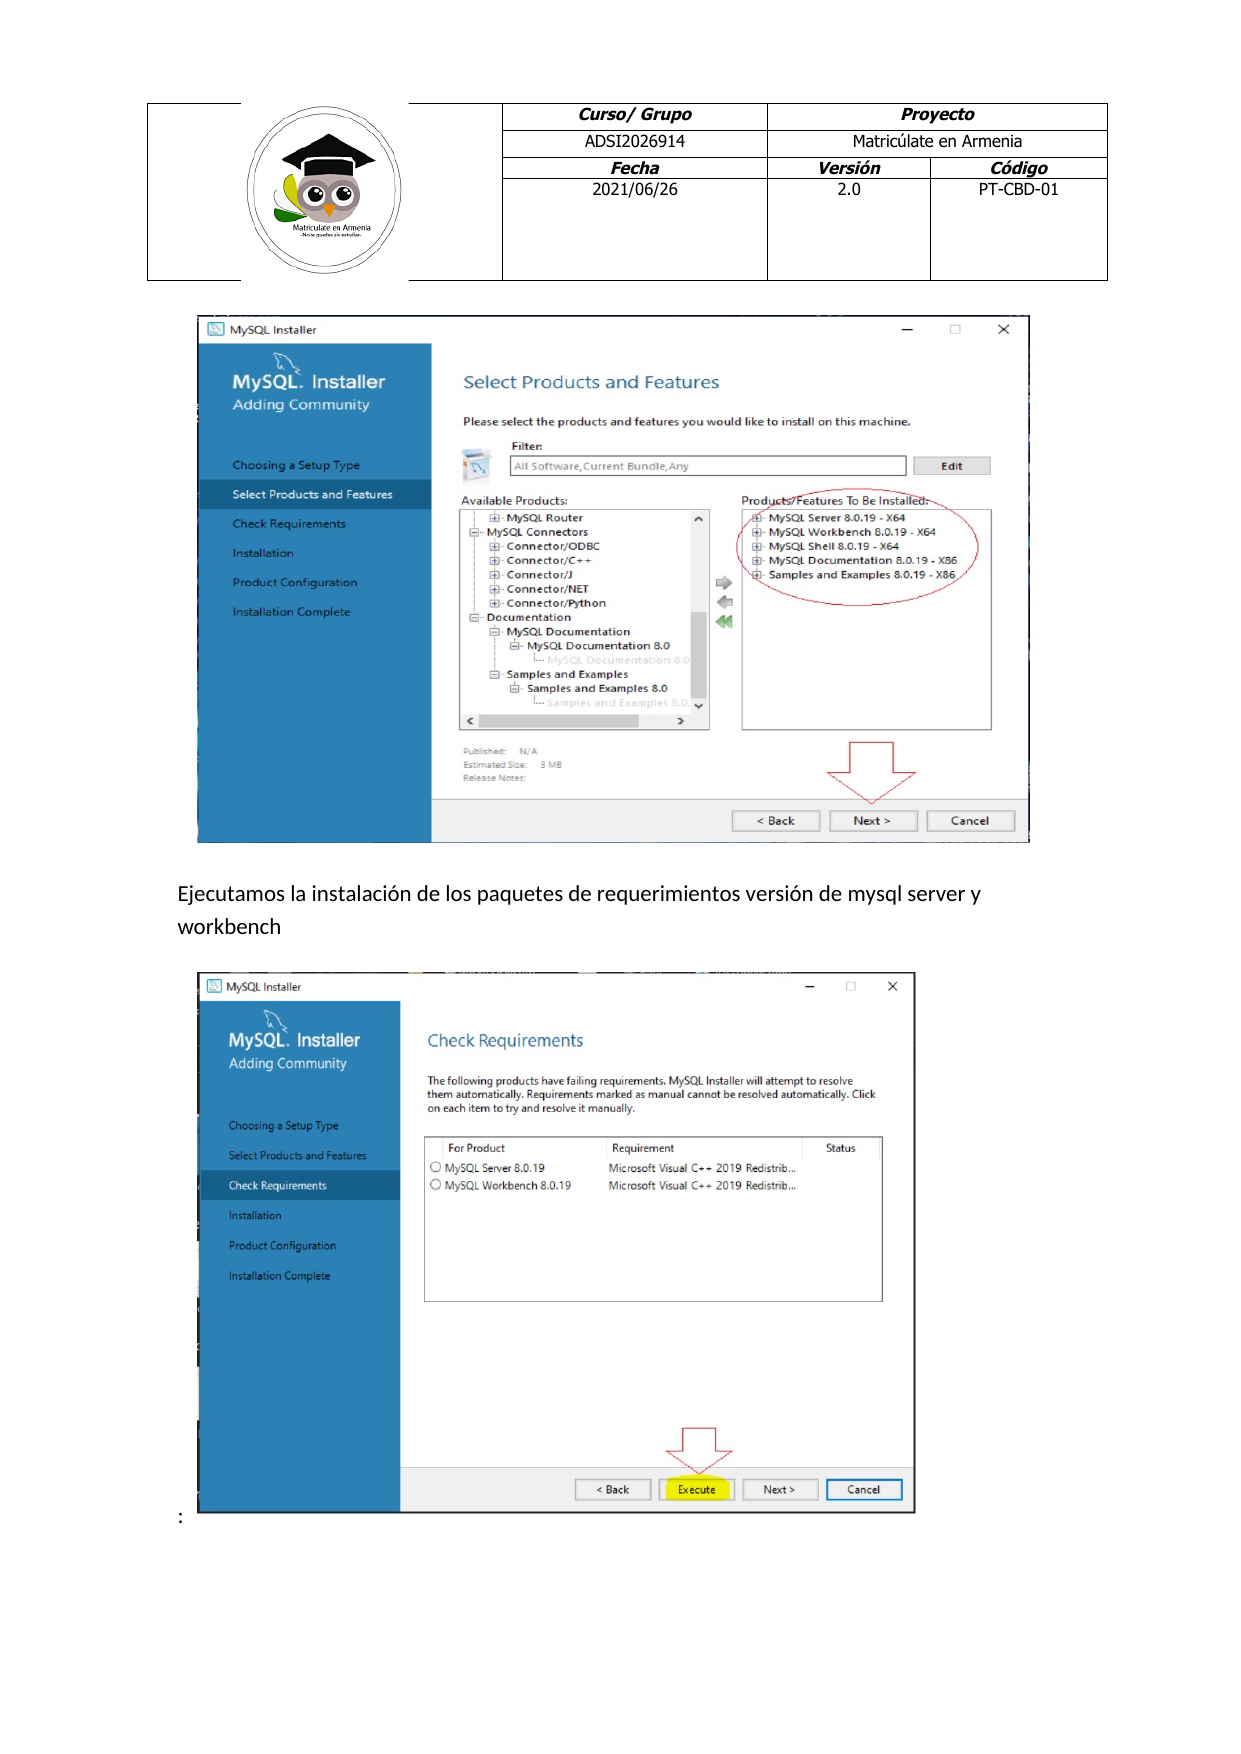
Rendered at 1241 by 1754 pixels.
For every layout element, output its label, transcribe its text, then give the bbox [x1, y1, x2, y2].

text Ejecutamos la instalación de los paquetes de requerimientos versión de mysql server y workbench [177, 879, 1063, 940]
picture [188, 964, 928, 1524]
picture [177, 309, 1050, 855]
picture [241, 103, 409, 281]
